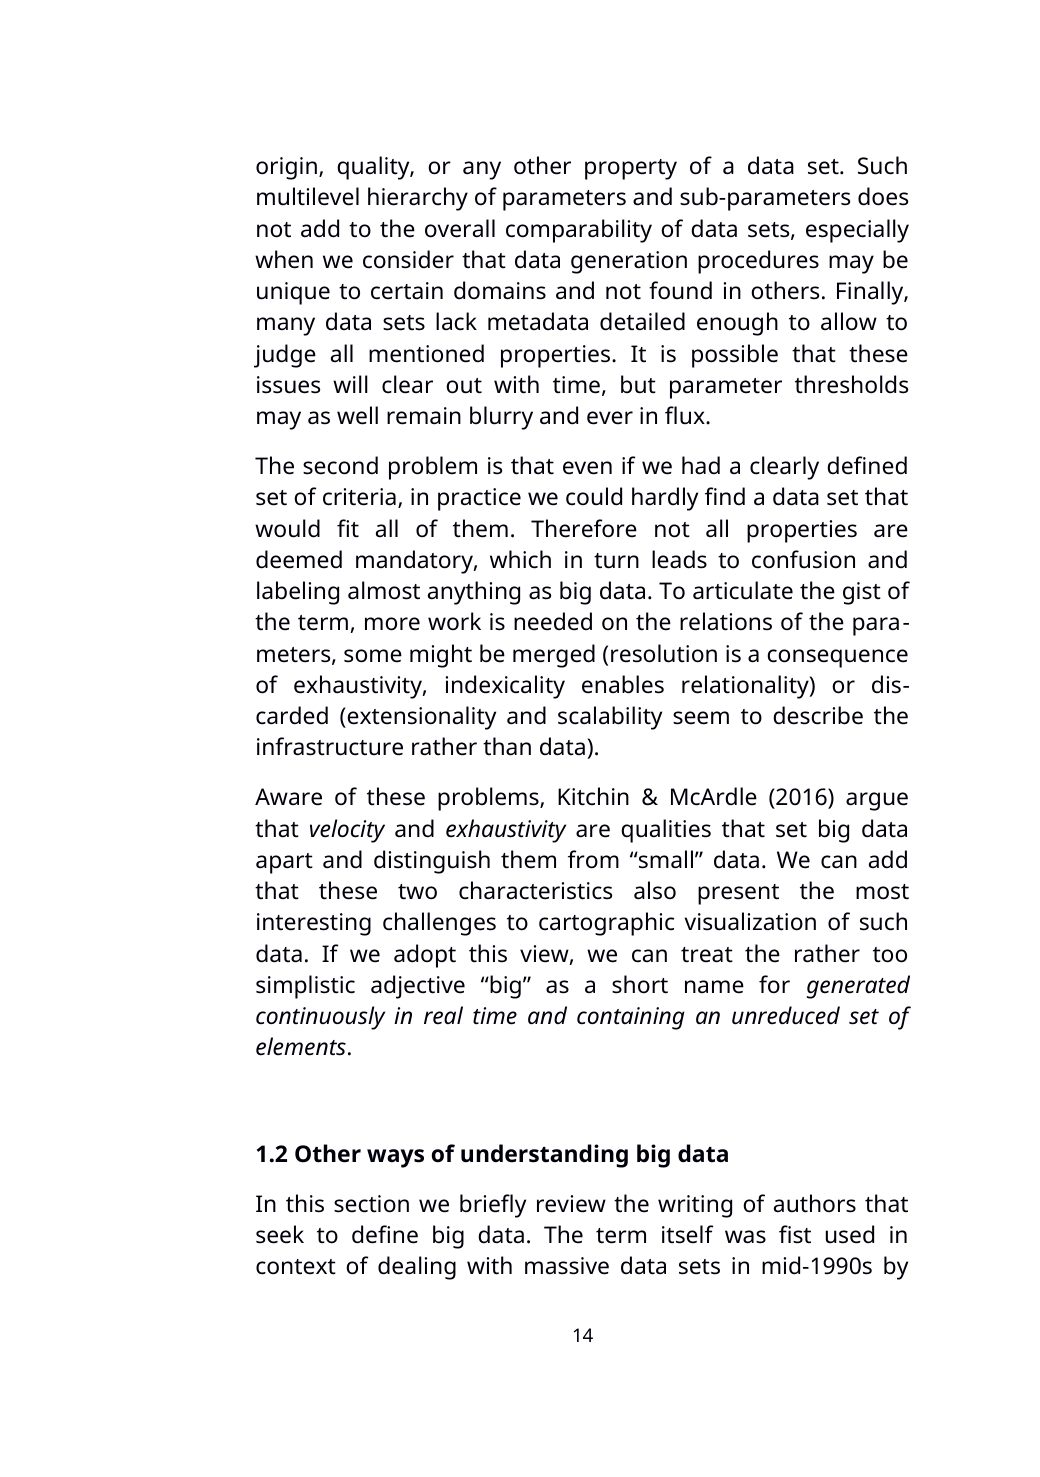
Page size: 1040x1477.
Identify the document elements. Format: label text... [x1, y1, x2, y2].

text The second problem is that even if we had a clearly defined set of criteria, in practice we could hardly find a data set that would fit all of them. Therefore not all properties are deemed mandatory, which in turn leads to confusion and labeling almost anything as big data. To articulate the gist of the term, more work is needed on the relations of the parameters, some might be merged (resolution is a consequence of exhaustivity, indexicality enables relationality) or discarded (extensionality and scalability seem to describe the infrastructure rather than data). [255, 450, 910, 762]
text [255, 1187, 910, 1281]
subtitle 1.2 Other ways of understanding big data [255, 1137, 910, 1169]
text Aware of these problems, Kitchin & McArdle (2016) argue that velocity and exhaustivity are qualities that set big data apart and distinguish them from “small” data. We can add that these two characteristics also present the most interesting challenges to cartographic visualization of such data. If we adopt this view, we can treat the rather too simplistic adjective “big” as a short name for generated continuously in real time and containing an unreduced set of elements. [255, 781, 910, 1062]
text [255, 150, 910, 431]
